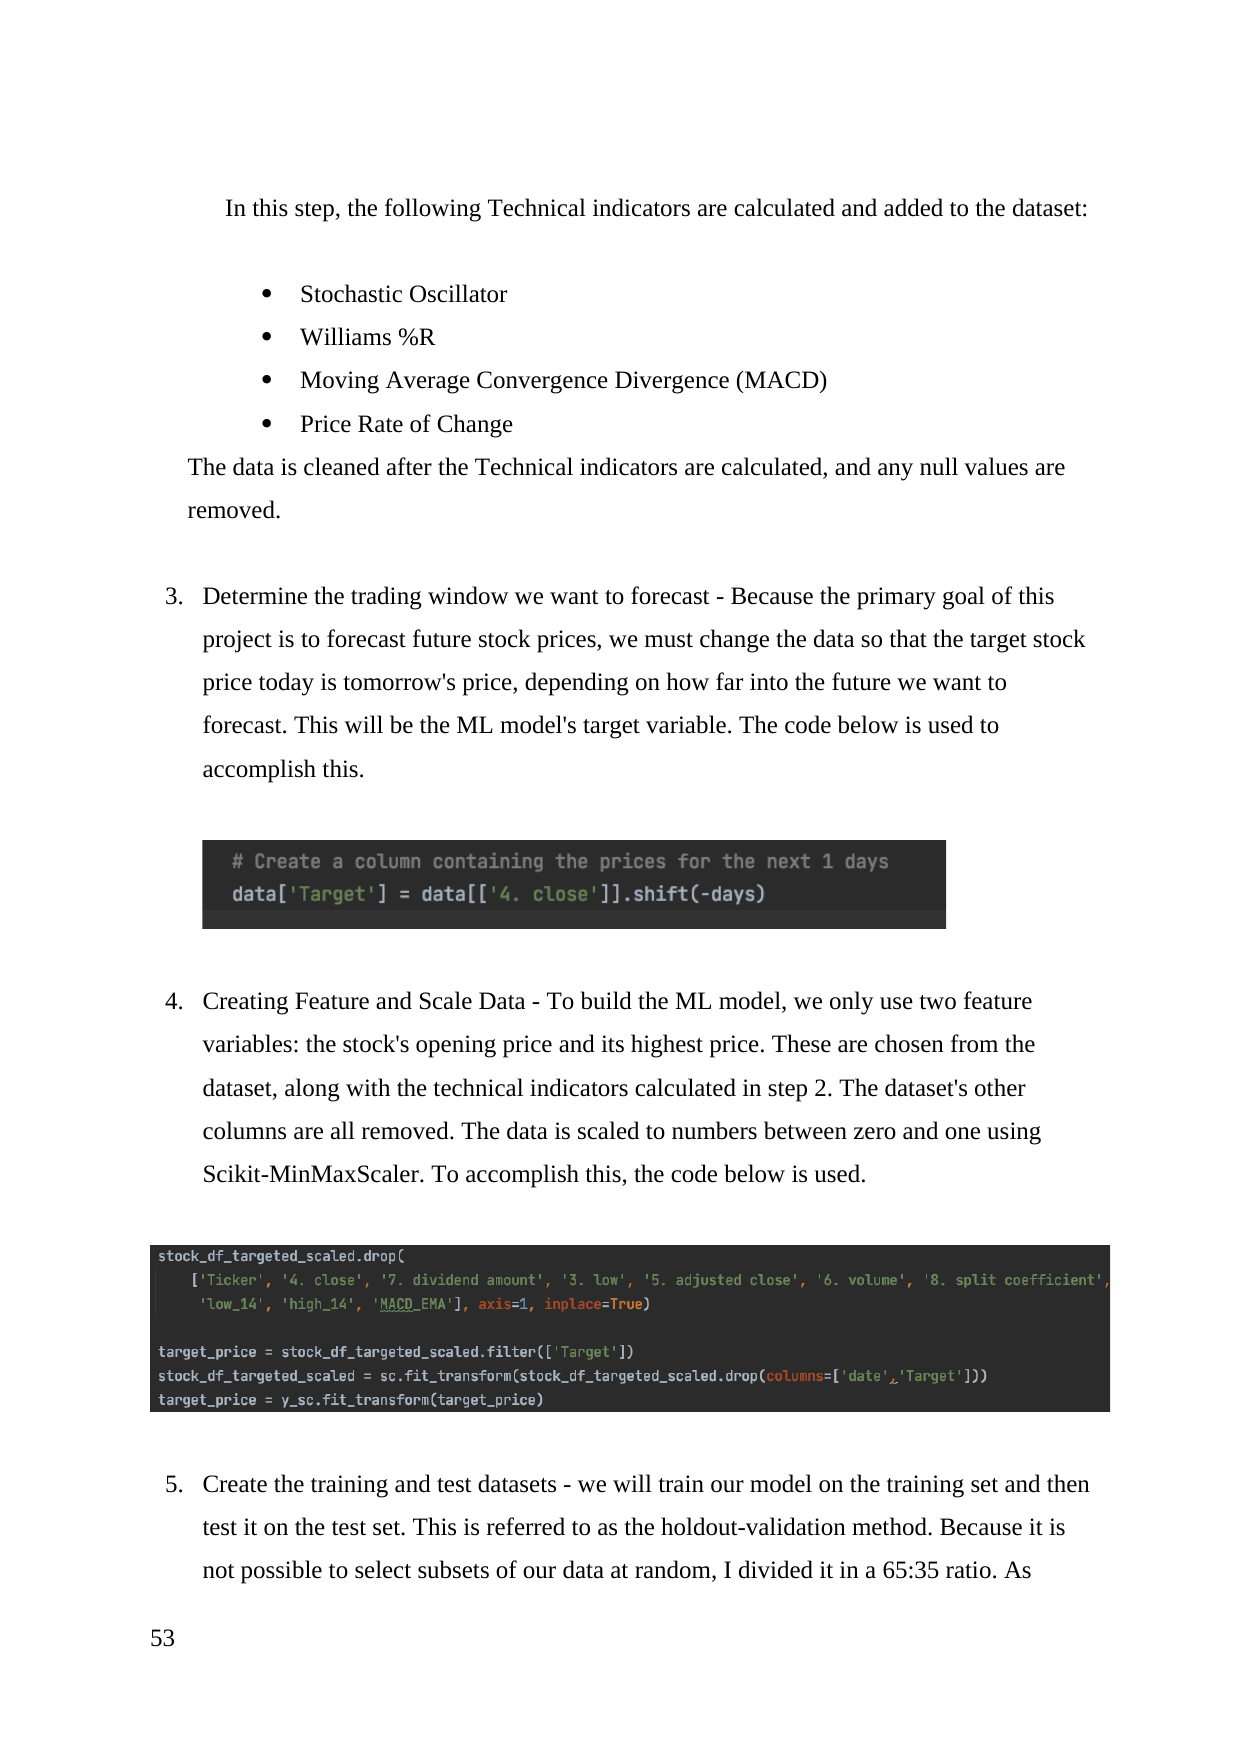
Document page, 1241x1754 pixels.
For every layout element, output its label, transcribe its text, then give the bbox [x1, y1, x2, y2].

text The data is cleaned after the Technical indicators are calculated, and any null values are removed. [187, 452, 1090, 524]
list Stochastic Oscillator [262, 279, 1090, 308]
list Determine the trading window we want to forecast - Because the primary goal of this project is to forecast future stock prices, we must change the data so that the target stock price today is tomorrow's price, depending on how far into the future we want to forecast. This will be the ML model's target variable. The code below is used to accomplish this. [165, 581, 1090, 782]
picture [202, 840, 947, 929]
list Price Rate of Change [262, 409, 1090, 437]
list Moving Average Convergence Divergence (MACD) [262, 366, 1090, 394]
list In this step, the following Technical indicators are calculated and added to the dataset: [225, 193, 1090, 222]
list Creating Feature and Scale Data - To build the ML model, we only use two feature variables: the stock's opening price and its highest price. These are chosen from the dataset, along with the technical indicators calculated in step 2. The dataset's other columns are all removed. The data is scaled to numbers between zero and one using Scikit-MinMaxScaler. To accomplish this, the code below is used. [165, 986, 1090, 1188]
list Williams %R [262, 322, 1090, 351]
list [165, 1469, 1090, 1584]
picture [150, 1245, 1111, 1412]
